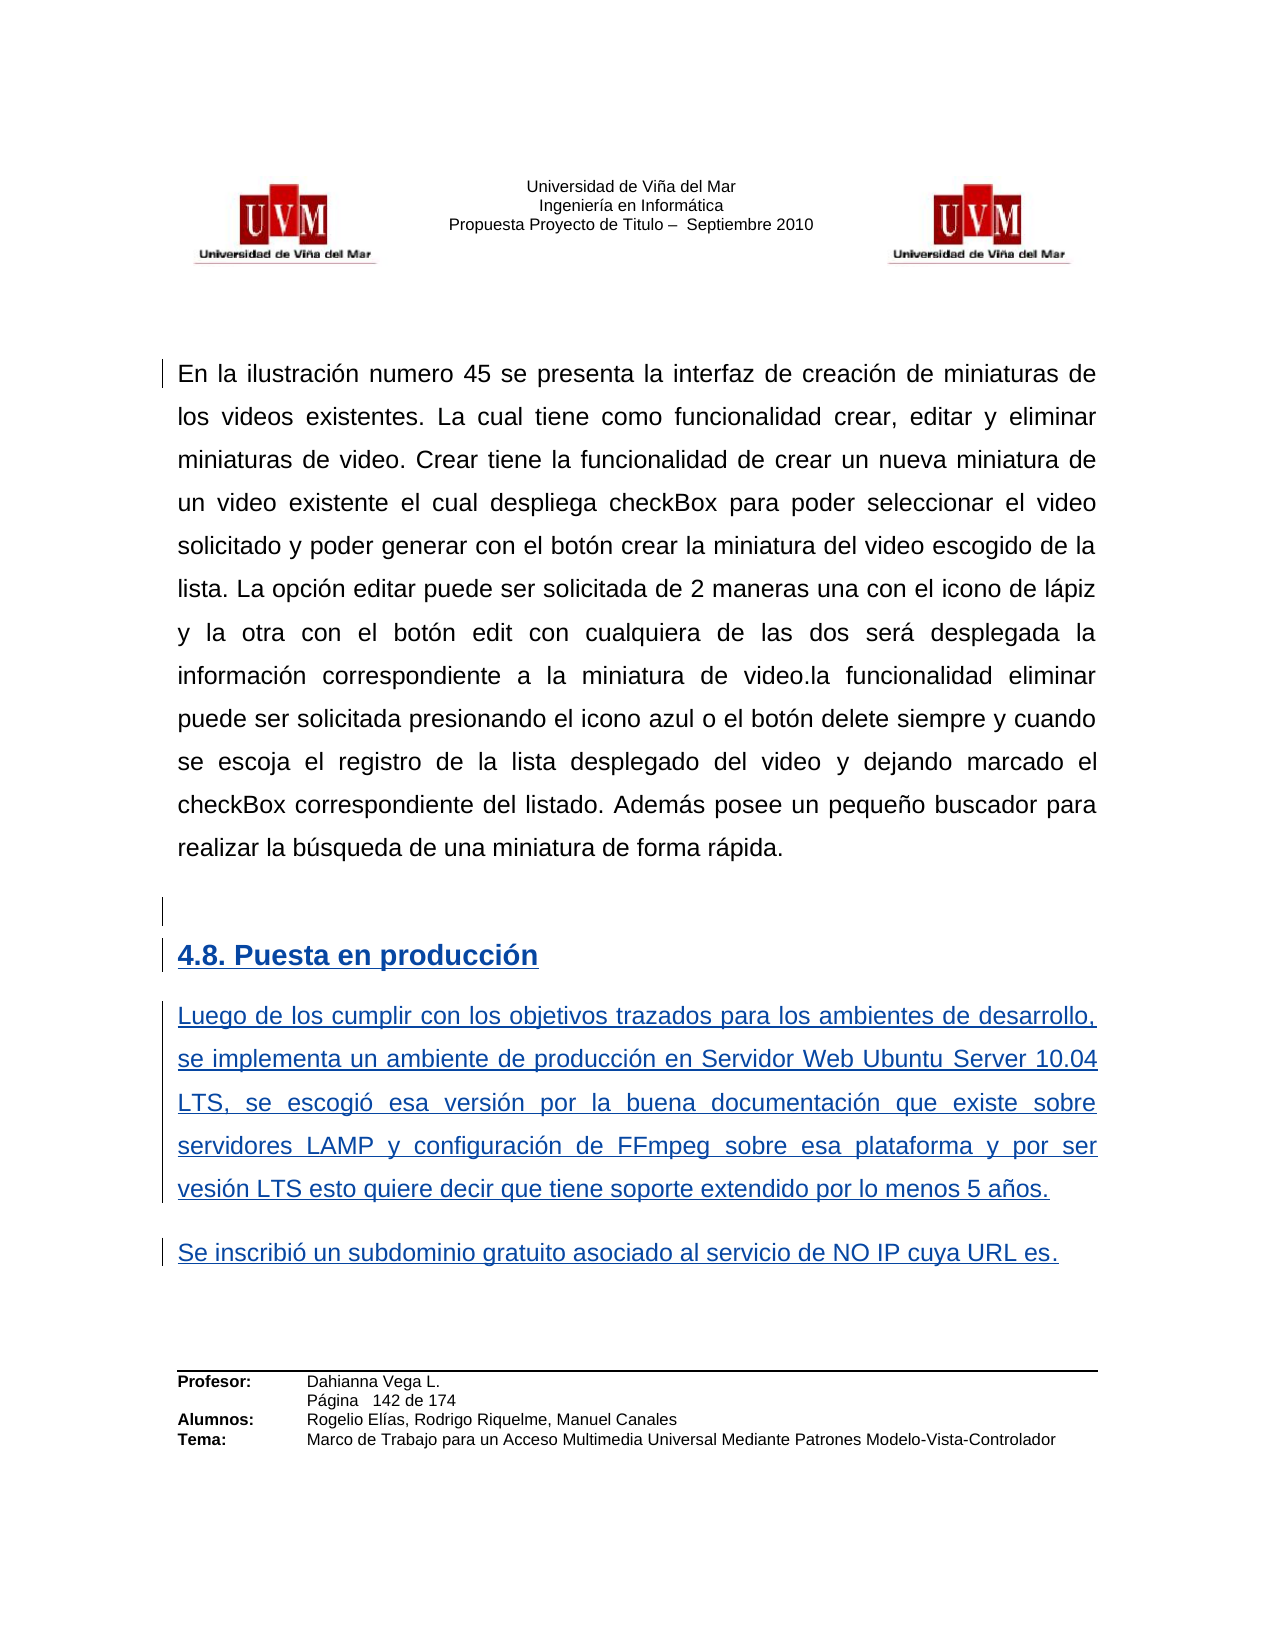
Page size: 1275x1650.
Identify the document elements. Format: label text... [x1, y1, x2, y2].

picture [177, 176, 390, 267]
text En la ilustración numero 45 se presenta la interfaz de creación de miniaturas de los videos existentes. La cual tiene como funcionalidad crear, editar y eliminar miniaturas de video. Crear tiene la funcionalidad de crear un nueva miniatura de un video existente el cual despliega checkBox para poder seleccionar el video solicitado y poder generar con el botón crear la miniatura del video escogido de la lista. La opción editar puede ser solicitada de 2 maneras una con el icono de lápiz y la otra con el botón edit con cualquiera de las dos será desplegada la información correspondiente a la miniatura de video.la funcionalidad eliminar puede ser solicitada presionando el icono azul o el botón delete siempre y cuando se escoja el registro de la lista desplegado del video y dejando marcado el checkBox correspondiente del listado. Además posee un pequeño buscador para realizar la búsqueda de una miniatura de forma rápida. [177, 359, 1098, 862]
picture [871, 176, 1084, 267]
